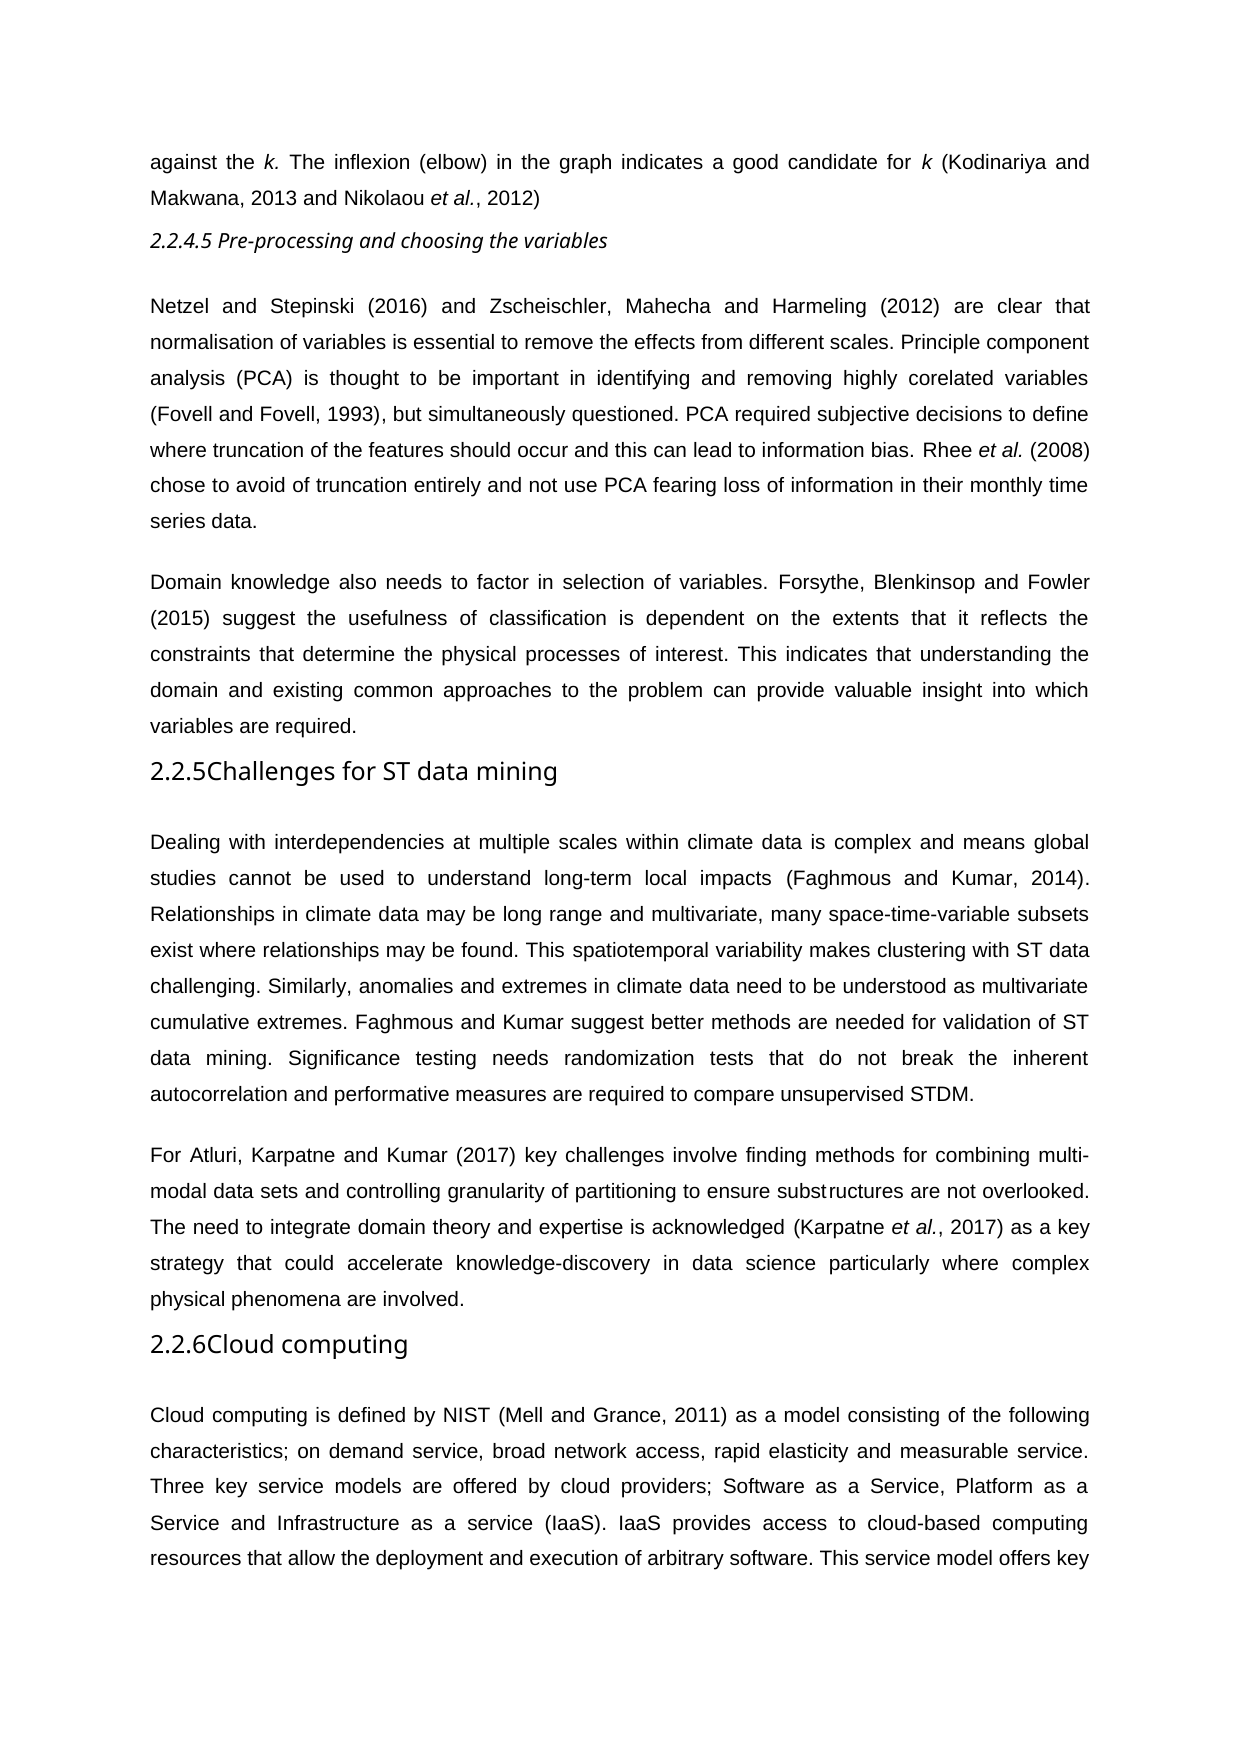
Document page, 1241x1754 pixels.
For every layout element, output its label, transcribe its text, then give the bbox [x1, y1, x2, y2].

subtitle Pre-processing and choosing the variables [150, 226, 1090, 254]
subtitle Challenges for ST data mining [150, 754, 1090, 788]
text Dealing with interdependencies at multiple scales within climate data is complex and means global studies cannot be used to understand long-term local impacts (Faghmous and Kumar, 2014). Relationships in climate data may be long range and multivariate, many space-time-variable subsets exist where relationships may be found. This spatiotemporal variability makes clustering with ST data challenging. Similarly, anomalies and extremes in climate data need to be understood as multivariate cumulative extremes. Faghmous and Kumar suggest better methods are needed for validation of ST data mining. Significance testing needs randomization tests that do not break the inherent autocorrelation and performative measures are required to compare unsupervised STDM. [150, 830, 1090, 1106]
text For Atluri, Karpatne and Kumar (2017) key challenges involve finding methods for combining multi-modal data sets and controlling granularity of partitioning to ensure substructures are not overlooked. The need to integrate domain theory and expertise is acknowledged (Karpatne et al., 2017) as a key strategy that could accelerate knowledge-discovery in data science particularly where complex physical phenomena are involved. [150, 1143, 1090, 1310]
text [150, 1402, 1090, 1570]
text Netzel and Stepinski (2016) and Zscheischler, Mahecha and Harmeling (2012) are clear that normalisation of variables is essential to remove the effects from different scales. Principle component analysis (PCA) is thought to be important in identifying and removing highly corelated variables (Fovell and Fovell, 1993), but simultaneously questioned. PCA required subjective decisions to define where truncation of the features should occur and this can lead to information bias. Rhee et al. (2008) chose to avoid of truncation entirely and not use PCA fearing loss of information in their monthly time series data. [150, 294, 1090, 533]
text Domain knowledge also needs to factor in selection of variables. Forsythe, Blenkinsop and Fowler (2015) suggest the usefulness of classification is dependent on the extents that it reflects the constraints that determine the physical processes of interest. This indicates that understanding the domain and existing common approaches to the problem can provide valuable insight into which variables are required. [150, 570, 1090, 738]
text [150, 150, 1090, 210]
subtitle Cloud computing [150, 1326, 1090, 1361]
